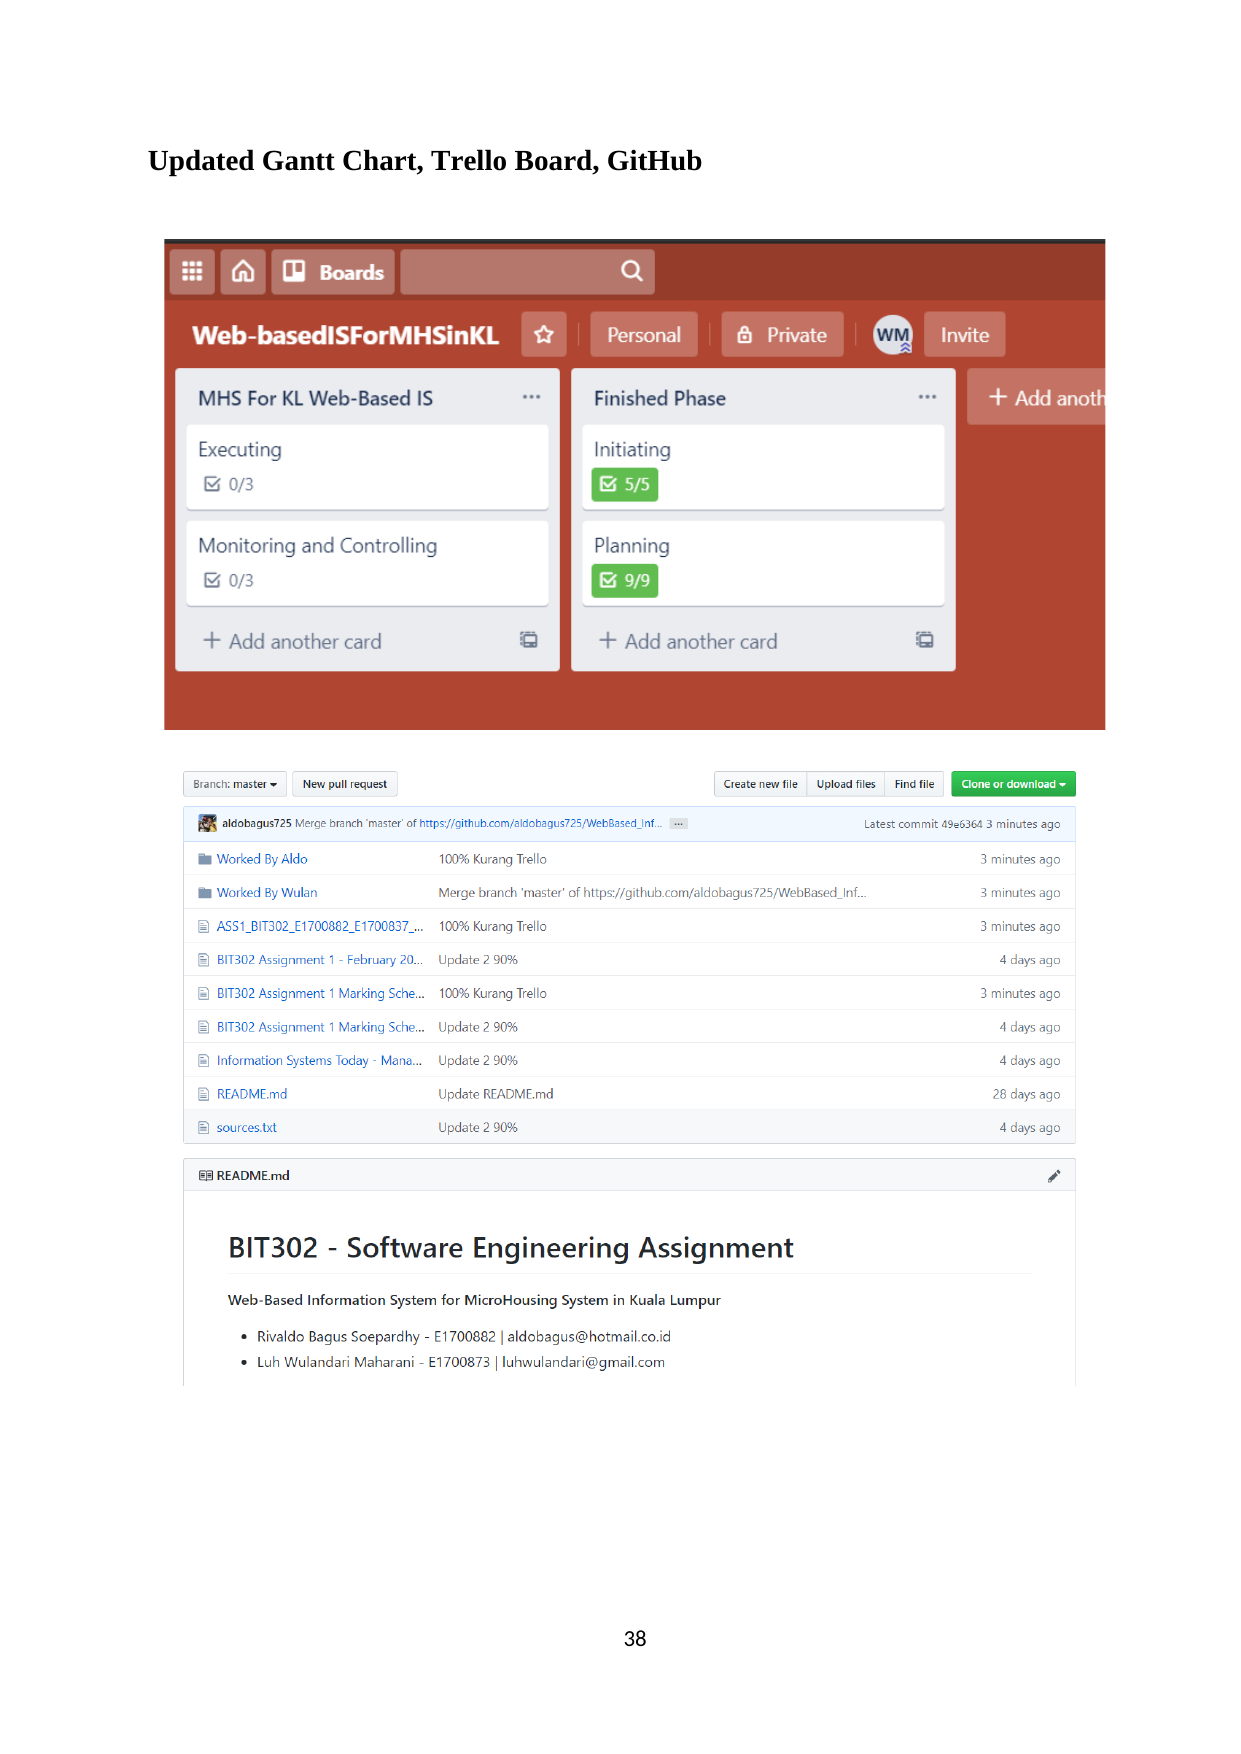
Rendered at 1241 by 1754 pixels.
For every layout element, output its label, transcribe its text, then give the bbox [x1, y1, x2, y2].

picture [164, 239, 1106, 730]
picture [162, 760, 1108, 1386]
text Updated Gantt Chart, Trello Board, GitHub [148, 143, 1122, 177]
